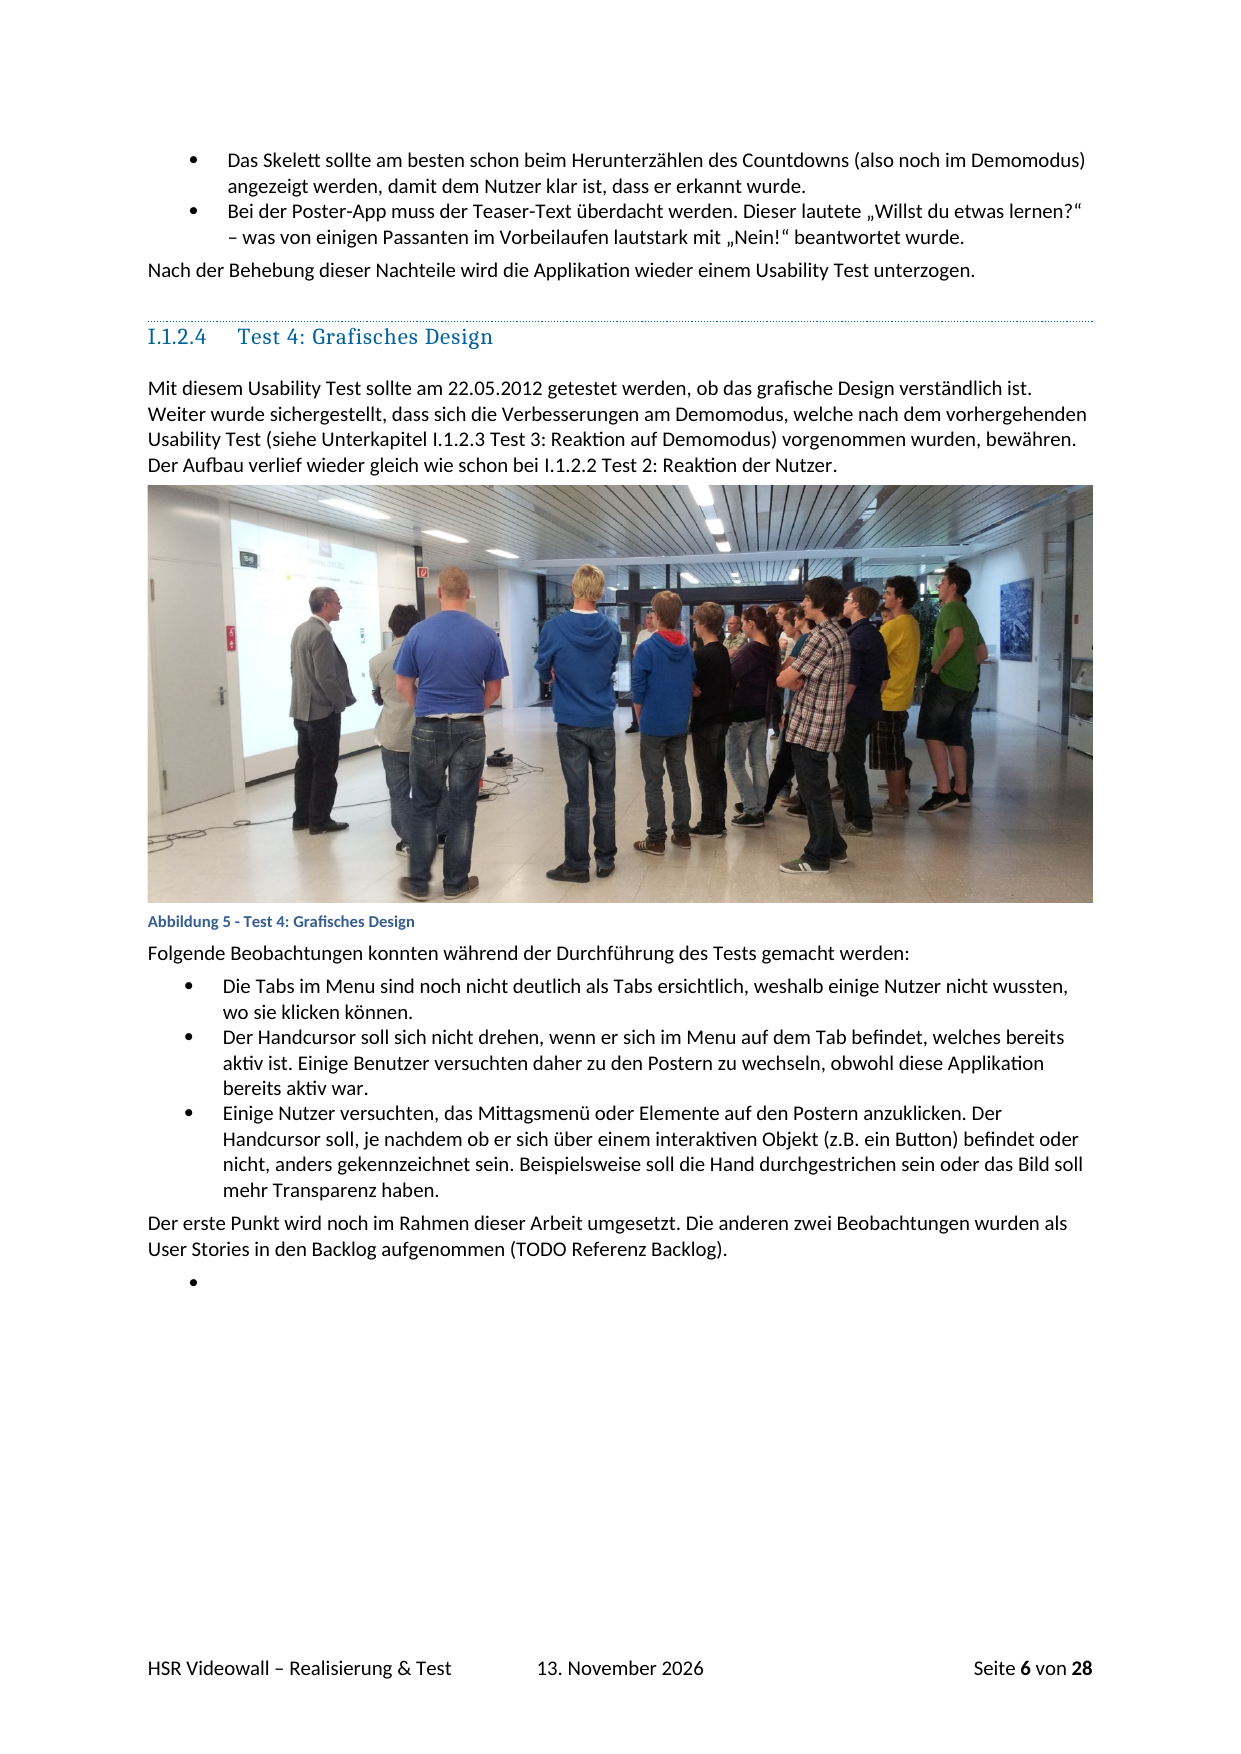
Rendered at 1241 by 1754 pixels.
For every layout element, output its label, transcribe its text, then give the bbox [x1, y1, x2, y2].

text Mit diesem Usability Test sollte am 22.05.2012 getestet werden, ob das grafische Design verständlich ist. Weiter wurde sichergestellt, dass sich die Verbesserungen am Demomodus, welche nach dem vorhergehenden Usability Test (siehe Unterkapitel I.1.3.3 Test 3: Reaktion auf Demomodus) vorgenommen wurden, bewähren. Der Aufbau verlief wieder gleich wie schon bei I.2.2 Test 2: Reaktion der Nutzer. [148, 376, 1093, 477]
list Der Handcursor soll sich nicht drehen, wenn er sich im Menu auf dem Tab befindet, welches bereits aktiv ist. Einige Benutzer versuchten daher zu den Postern zu wechseln, obwohl diese Applikation bereits aktiv war. [185, 1024, 1093, 1101]
text Folgende Beobachtungen konnten während der Durchführung des Tests gemacht werden: [148, 940, 1093, 965]
subtitle Test 4: Grafisches Design [148, 321, 1093, 351]
list Die Tabs im Menu sind noch nicht deutlich als Tabs ersichtlich, weshalb einige Nutzer nicht wussten, wo sie klicken können. [185, 973, 1093, 1024]
list Das Skelett sollte am besten schon beim Herunterzählen des Countdowns (also noch im Demomodus) angezeigt werden, damit dem Nutzer klar ist, dass er erkannt wurde. [190, 148, 1093, 198]
text Der erste Punkt wird noch im Rahmen dieser Arbeit umgesetzt. Die anderen zwei Beobachtungen wurden als User Stories in den Backlog aufgenommen (TODO Referenz Backlog). [148, 1211, 1093, 1261]
picture [147, 485, 1093, 903]
text Nach der Behebung dieser Nachteile wird die Applikation wieder einem Usability Test unterzogen. [148, 258, 1093, 283]
list Einige Nutzer versuchten, das Mittagsmenü oder Elemente auf den Postern anzuklicken. Der Handcursor soll, je nachdem ob er sich über einem interaktiven Objekt (z.B. ein Button) befindet oder nicht, anders gekennzeichnet sein. Beispielsweise soll die Hand durchgestrichen sein oder das Bild soll mehr Transparenz haben. [185, 1101, 1093, 1202]
list Bei der Poster-App muss der Teaser-Text überdacht werden. Dieser lautete „Willst du etwas lernen?“ – was von einigen Passanten im Vorbeilaufen lautstark mit „Nein!“ beantwortet wurde. [190, 198, 1093, 249]
text Abbildung 5 - Test 4: Grafisches Design [148, 911, 1093, 931]
